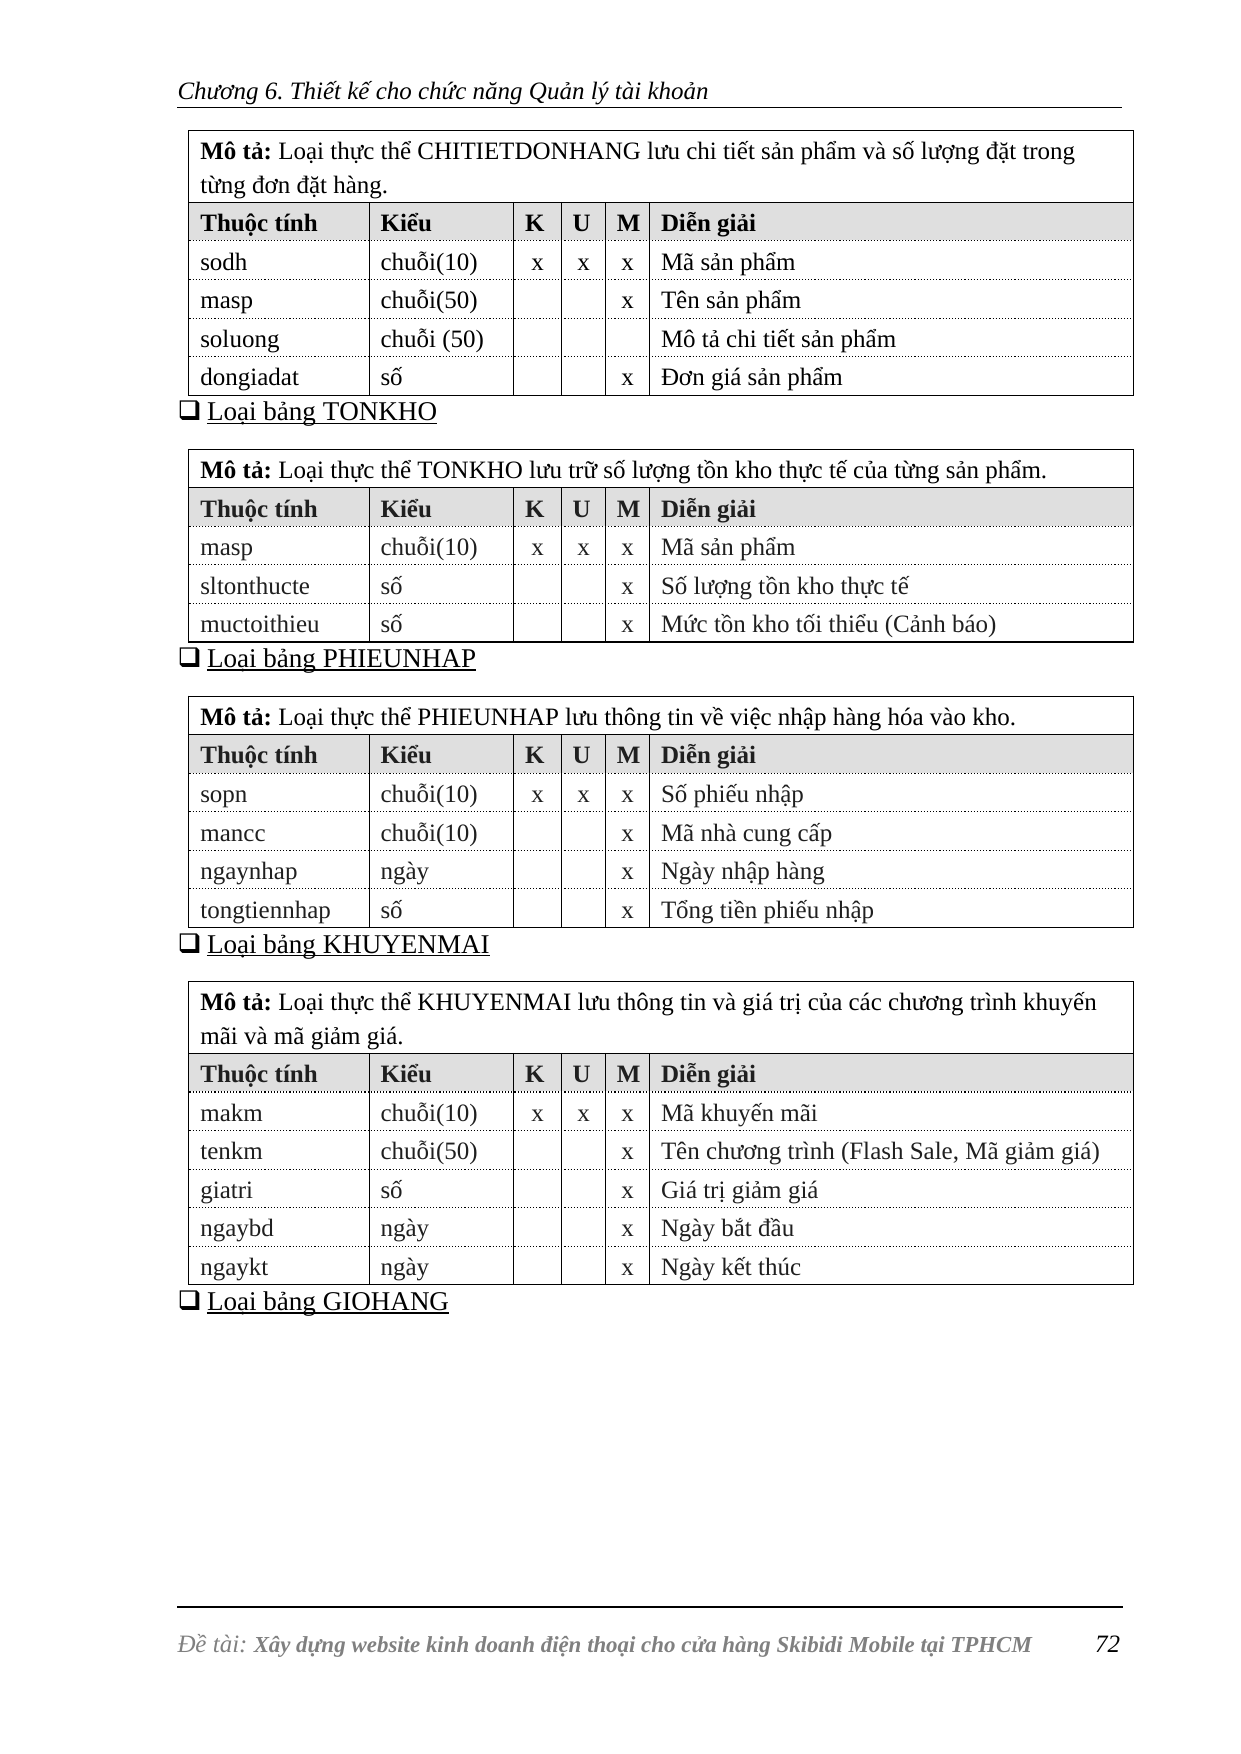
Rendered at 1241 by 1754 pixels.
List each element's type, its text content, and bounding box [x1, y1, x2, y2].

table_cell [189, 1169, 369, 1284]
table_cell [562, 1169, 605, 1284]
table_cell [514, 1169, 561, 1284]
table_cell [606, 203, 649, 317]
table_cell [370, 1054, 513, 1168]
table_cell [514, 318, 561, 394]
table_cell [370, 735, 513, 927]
list Loại bảng PHIEUNHAP [177, 642, 1122, 674]
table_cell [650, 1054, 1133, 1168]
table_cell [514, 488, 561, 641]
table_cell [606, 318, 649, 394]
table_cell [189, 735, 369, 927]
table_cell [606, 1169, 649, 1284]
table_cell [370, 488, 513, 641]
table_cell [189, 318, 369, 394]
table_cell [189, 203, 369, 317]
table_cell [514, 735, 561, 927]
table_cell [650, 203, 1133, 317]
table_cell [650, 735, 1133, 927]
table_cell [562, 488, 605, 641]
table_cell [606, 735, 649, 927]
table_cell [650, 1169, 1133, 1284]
list Loại bảng GIOHANG [177, 1285, 1122, 1316]
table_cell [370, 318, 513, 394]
list Loại bảng KHUYENMAI [177, 928, 1122, 959]
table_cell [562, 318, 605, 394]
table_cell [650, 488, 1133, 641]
list Loại bảng TONKHO [177, 396, 1122, 427]
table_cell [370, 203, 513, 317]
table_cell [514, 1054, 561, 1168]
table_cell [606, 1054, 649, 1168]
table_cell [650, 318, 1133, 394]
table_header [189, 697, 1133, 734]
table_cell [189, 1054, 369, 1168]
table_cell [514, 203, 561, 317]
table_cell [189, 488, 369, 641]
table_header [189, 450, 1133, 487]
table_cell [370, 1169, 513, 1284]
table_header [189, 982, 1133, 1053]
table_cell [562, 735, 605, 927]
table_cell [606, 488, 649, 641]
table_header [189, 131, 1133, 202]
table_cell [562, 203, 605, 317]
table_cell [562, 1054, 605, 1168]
